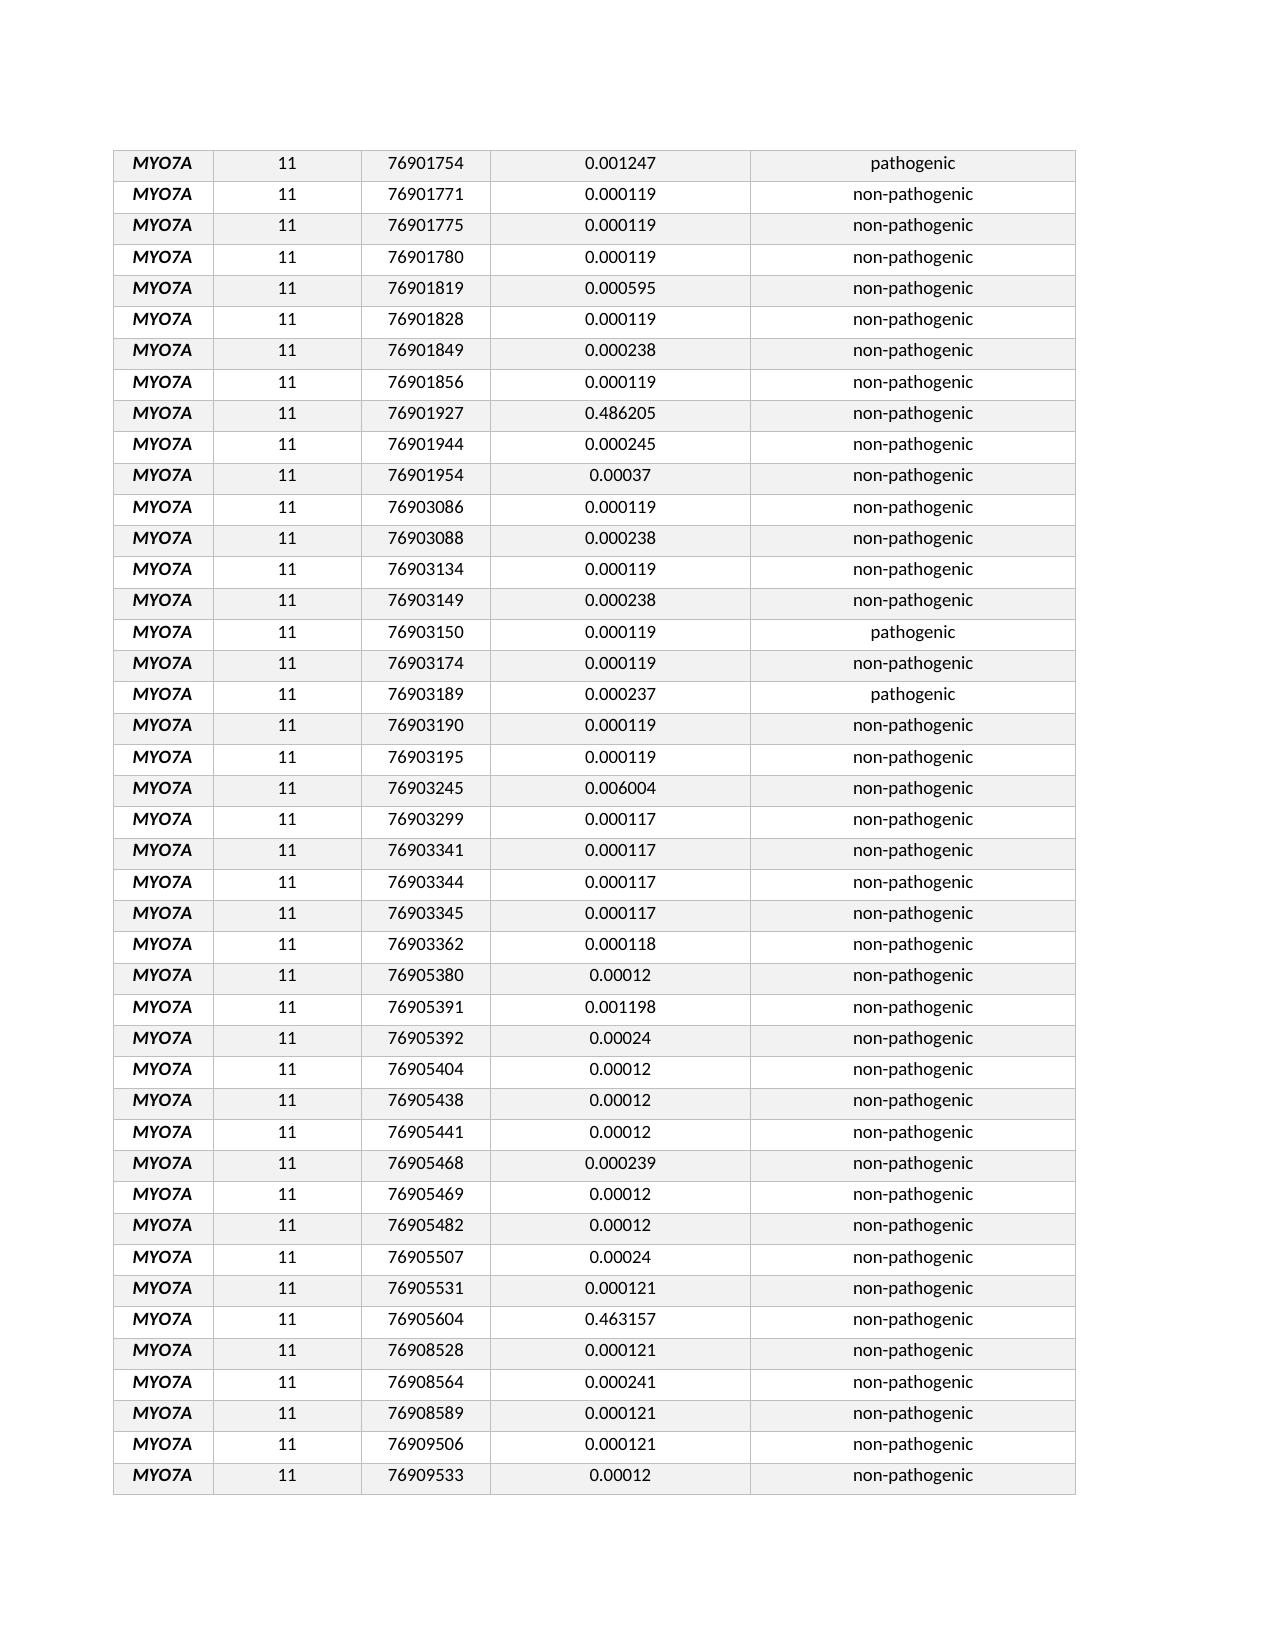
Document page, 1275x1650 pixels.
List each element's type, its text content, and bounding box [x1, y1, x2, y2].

table_cell MYO7A [114, 464, 213, 494]
table_cell non-pathogenic [751, 964, 1075, 994]
table_cell 11 [214, 651, 361, 681]
table_cell 11 [214, 1464, 361, 1494]
table_cell non-pathogenic [751, 995, 1075, 1025]
table_cell pathogenic [751, 682, 1075, 712]
table_cell 76901775 [362, 214, 490, 244]
table_cell non-pathogenic [751, 245, 1075, 275]
table_cell non-pathogenic [751, 401, 1075, 431]
table_cell 0.00012 [491, 1120, 750, 1150]
table_cell 11 [214, 1182, 361, 1212]
table_cell 0.000237 [491, 682, 750, 712]
table_cell MYO7A [114, 1089, 213, 1119]
table_cell 0.00024 [491, 1026, 750, 1056]
table_cell 0.00012 [491, 964, 750, 994]
table_cell 76909533 [362, 1464, 490, 1494]
table_cell 0.00012 [491, 1182, 750, 1212]
table_cell 76903245 [362, 776, 490, 806]
table_cell MYO7A [114, 307, 213, 337]
table_cell 0.000121 [491, 1339, 750, 1369]
table_cell 76901927 [362, 401, 490, 431]
table_cell 11 [214, 182, 361, 212]
table_cell MYO7A [114, 932, 213, 962]
table_cell MYO7A [114, 526, 213, 556]
table_cell 76901954 [362, 464, 490, 494]
table_cell 11 [214, 839, 361, 869]
table_cell MYO7A [114, 807, 213, 837]
table_cell 76905392 [362, 1026, 490, 1056]
table_cell 0.000117 [491, 901, 750, 931]
table_cell MYO7A [114, 1276, 213, 1306]
table_cell 0.486205 [491, 401, 750, 431]
table_cell MYO7A [114, 1464, 213, 1494]
table_cell non-pathogenic [751, 651, 1075, 681]
table_cell non-pathogenic [751, 557, 1075, 587]
table_cell 0.463157 [491, 1307, 750, 1337]
table_cell 11 [214, 370, 361, 400]
table_cell 0.000119 [491, 714, 750, 744]
table_cell 76905391 [362, 995, 490, 1025]
table_cell MYO7A [114, 995, 213, 1025]
table_cell 76901856 [362, 370, 490, 400]
table_cell MYO7A [114, 1370, 213, 1400]
table_cell 11 [214, 589, 361, 619]
table_cell 11 [214, 339, 361, 369]
table_cell 11 [214, 495, 361, 525]
table_cell 11 [214, 620, 361, 650]
table_cell 0.000121 [491, 1276, 750, 1306]
table_cell pathogenic [751, 151, 1075, 181]
table_cell 11 [214, 1089, 361, 1119]
table_cell 76905507 [362, 1245, 490, 1275]
table_cell 0.00024 [491, 1245, 750, 1275]
table_cell non-pathogenic [751, 1089, 1075, 1119]
table_cell 76903174 [362, 651, 490, 681]
table_cell 0.000241 [491, 1370, 750, 1400]
table_cell non-pathogenic [751, 1182, 1075, 1212]
table_cell MYO7A [114, 495, 213, 525]
table_cell MYO7A [114, 214, 213, 244]
table_cell MYO7A [114, 401, 213, 431]
table_cell 76905469 [362, 1182, 490, 1212]
table_cell non-pathogenic [751, 932, 1075, 962]
table_cell 76905531 [362, 1276, 490, 1306]
table_cell 76903341 [362, 839, 490, 869]
table_cell 11 [214, 307, 361, 337]
table_cell 76905380 [362, 964, 490, 994]
table_cell 11 [214, 214, 361, 244]
table_cell 0.00012 [491, 1057, 750, 1087]
table_cell 76905482 [362, 1214, 490, 1244]
table_cell MYO7A [114, 1401, 213, 1431]
table_cell MYO7A [114, 1057, 213, 1087]
table_cell non-pathogenic [751, 807, 1075, 837]
table_cell 76901849 [362, 339, 490, 369]
table_cell non-pathogenic [751, 1120, 1075, 1150]
table_cell pathogenic [751, 620, 1075, 650]
table_cell 0.000121 [491, 1432, 750, 1462]
table_cell non-pathogenic [751, 901, 1075, 931]
table_cell 0.000119 [491, 245, 750, 275]
table_cell 11 [214, 245, 361, 275]
table_cell 76903362 [362, 932, 490, 962]
table_cell 11 [214, 1057, 361, 1087]
table_cell non-pathogenic [751, 1151, 1075, 1181]
table_cell MYO7A [114, 839, 213, 869]
table_cell MYO7A [114, 370, 213, 400]
table_cell non-pathogenic [751, 589, 1075, 619]
table_cell 76901771 [362, 182, 490, 212]
table_cell 76901754 [362, 151, 490, 181]
table_cell 0.000119 [491, 307, 750, 337]
table_cell 11 [214, 464, 361, 494]
table_cell 76903149 [362, 589, 490, 619]
table_cell non-pathogenic [751, 1339, 1075, 1369]
table_cell non-pathogenic [751, 307, 1075, 337]
table_cell 0.001198 [491, 995, 750, 1025]
table_cell MYO7A [114, 276, 213, 306]
table_cell MYO7A [114, 964, 213, 994]
table_cell MYO7A [114, 682, 213, 712]
table_cell MYO7A [114, 432, 213, 462]
table_cell 0.00012 [491, 1464, 750, 1494]
table_cell 0.000117 [491, 807, 750, 837]
table_cell 0.00012 [491, 1089, 750, 1119]
table_cell 11 [214, 995, 361, 1025]
table_cell non-pathogenic [751, 1464, 1075, 1494]
table_cell 0.001247 [491, 151, 750, 181]
table_cell 76909506 [362, 1432, 490, 1462]
table_cell 0.000239 [491, 1151, 750, 1181]
table_cell 11 [214, 682, 361, 712]
table_cell non-pathogenic [751, 464, 1075, 494]
table_cell 76905441 [362, 1120, 490, 1150]
table_cell 0.000245 [491, 432, 750, 462]
table_cell non-pathogenic [751, 370, 1075, 400]
table_cell 76903150 [362, 620, 490, 650]
table_cell 0.000117 [491, 870, 750, 900]
table_cell 11 [214, 1276, 361, 1306]
table_cell MYO7A [114, 1120, 213, 1150]
table_cell MYO7A [114, 182, 213, 212]
table_cell 0.000238 [491, 339, 750, 369]
table_cell MYO7A [114, 1432, 213, 1462]
table_cell 11 [214, 401, 361, 431]
table_cell 11 [214, 714, 361, 744]
table_cell 76905468 [362, 1151, 490, 1181]
table_cell 76905604 [362, 1307, 490, 1337]
table_cell 76903344 [362, 870, 490, 900]
table_cell 76908589 [362, 1401, 490, 1431]
table_cell 76905438 [362, 1089, 490, 1119]
table_cell 11 [214, 745, 361, 775]
table_cell 11 [214, 1401, 361, 1431]
table_cell non-pathogenic [751, 1026, 1075, 1056]
table_cell MYO7A [114, 589, 213, 619]
table_cell MYO7A [114, 1245, 213, 1275]
table_cell non-pathogenic [751, 339, 1075, 369]
table_cell non-pathogenic [751, 839, 1075, 869]
table_cell 76908528 [362, 1339, 490, 1369]
table_cell 11 [214, 1307, 361, 1337]
table_cell MYO7A [114, 151, 213, 181]
table_cell 11 [214, 432, 361, 462]
table_cell 0.000238 [491, 526, 750, 556]
table_cell non-pathogenic [751, 1432, 1075, 1462]
table_cell MYO7A [114, 870, 213, 900]
table_cell MYO7A [114, 339, 213, 369]
table_cell non-pathogenic [751, 214, 1075, 244]
table_cell 76905404 [362, 1057, 490, 1087]
table_cell 0.000119 [491, 745, 750, 775]
table_cell 0.00037 [491, 464, 750, 494]
table_cell MYO7A [114, 557, 213, 587]
table_cell 11 [214, 776, 361, 806]
table_cell 76903345 [362, 901, 490, 931]
table_cell 76903299 [362, 807, 490, 837]
table_cell 11 [214, 1151, 361, 1181]
table_cell MYO7A [114, 651, 213, 681]
table_cell non-pathogenic [751, 776, 1075, 806]
table_cell 76908564 [362, 1370, 490, 1400]
table_cell MYO7A [114, 1151, 213, 1181]
table_cell 0.00012 [491, 1214, 750, 1244]
table_cell 11 [214, 526, 361, 556]
table_cell 0.000119 [491, 214, 750, 244]
table_cell 76903189 [362, 682, 490, 712]
table_cell 11 [214, 276, 361, 306]
table_cell MYO7A [114, 245, 213, 275]
table_cell MYO7A [114, 1214, 213, 1244]
table_cell 0.006004 [491, 776, 750, 806]
table_cell 11 [214, 1370, 361, 1400]
table_cell non-pathogenic [751, 495, 1075, 525]
table_cell 11 [214, 1339, 361, 1369]
table_cell MYO7A [114, 776, 213, 806]
table_cell non-pathogenic [751, 1370, 1075, 1400]
table_cell MYO7A [114, 714, 213, 744]
table_cell 0.000119 [491, 620, 750, 650]
table_cell MYO7A [114, 745, 213, 775]
table_cell MYO7A [114, 1307, 213, 1337]
table_cell non-pathogenic [751, 745, 1075, 775]
table_cell 76903195 [362, 745, 490, 775]
table_cell 76901828 [362, 307, 490, 337]
table_cell non-pathogenic [751, 1214, 1075, 1244]
table_cell non-pathogenic [751, 182, 1075, 212]
table_cell non-pathogenic [751, 276, 1075, 306]
table_cell 0.000119 [491, 651, 750, 681]
table_cell 76903134 [362, 557, 490, 587]
table_cell 0.000118 [491, 932, 750, 962]
table_cell 0.000595 [491, 276, 750, 306]
table_cell 76903086 [362, 495, 490, 525]
table_cell 11 [214, 964, 361, 994]
table_cell 76901780 [362, 245, 490, 275]
table_cell MYO7A [114, 620, 213, 650]
table_cell 11 [214, 932, 361, 962]
table_cell MYO7A [114, 1182, 213, 1212]
table_cell 0.000119 [491, 495, 750, 525]
table_cell 76903088 [362, 526, 490, 556]
table_cell 11 [214, 1026, 361, 1056]
table_cell 0.000119 [491, 557, 750, 587]
table_cell 11 [214, 1245, 361, 1275]
table_cell 11 [214, 557, 361, 587]
table_cell MYO7A [114, 1026, 213, 1056]
table_cell MYO7A [114, 901, 213, 931]
table_cell 0.000117 [491, 839, 750, 869]
table_cell non-pathogenic [751, 1276, 1075, 1306]
table_cell non-pathogenic [751, 1245, 1075, 1275]
table_cell non-pathogenic [751, 714, 1075, 744]
table_cell 76903190 [362, 714, 490, 744]
table_cell 76901819 [362, 276, 490, 306]
table_cell non-pathogenic [751, 1057, 1075, 1087]
table_cell non-pathogenic [751, 526, 1075, 556]
table_cell 11 [214, 1432, 361, 1462]
table_cell 0.000119 [491, 182, 750, 212]
table_cell 0.000121 [491, 1401, 750, 1431]
table_cell non-pathogenic [751, 432, 1075, 462]
table_cell non-pathogenic [751, 1401, 1075, 1431]
table_cell 11 [214, 151, 361, 181]
table_cell 11 [214, 1120, 361, 1150]
table_cell non-pathogenic [751, 870, 1075, 900]
table_cell 11 [214, 870, 361, 900]
table_cell 11 [214, 807, 361, 837]
table_cell 11 [214, 1214, 361, 1244]
table_cell MYO7A [114, 1339, 213, 1369]
table_cell 76901944 [362, 432, 490, 462]
table_cell 11 [214, 901, 361, 931]
table_cell non-pathogenic [751, 1307, 1075, 1337]
table_cell 0.000238 [491, 589, 750, 619]
table_cell 0.000119 [491, 370, 750, 400]
